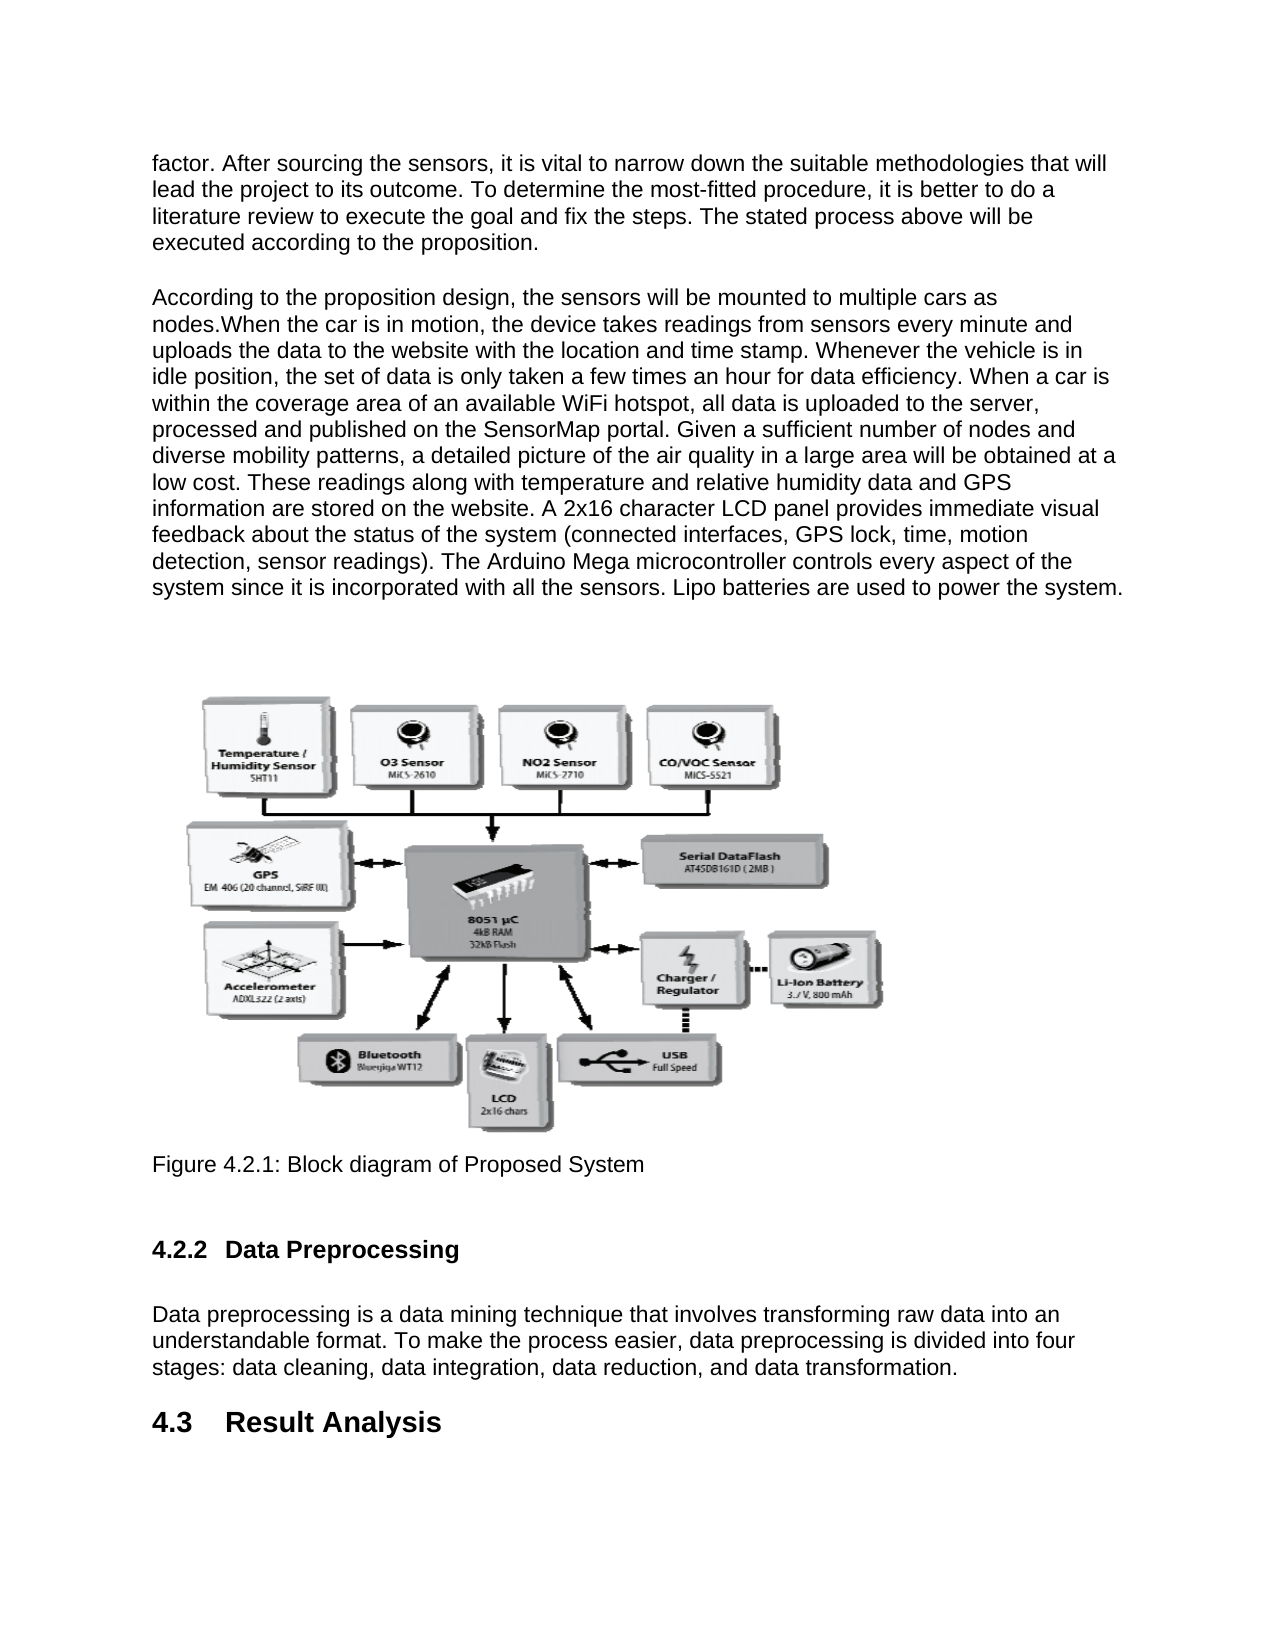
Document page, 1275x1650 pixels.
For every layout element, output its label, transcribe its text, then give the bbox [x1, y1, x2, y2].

text 4.3 Result Analysis [152, 1405, 1125, 1439]
picture [151, 682, 935, 1151]
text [152, 150, 1125, 255]
text 4.2.2 Data Preprocessing [152, 1235, 1125, 1264]
text Data preprocessing is a data mining technique that involves transforming raw data into an understandable format. To make the process easier, data preprocessing is divided into four stages: data cleaning, data integration, data reduction, and data transformation. [152, 1301, 1125, 1380]
text According to the proposition design, the sensors will be mounted to multiple cars as nodes.When the car is in motion, the device takes readings from sensors every minute and uploads the data to the website with the location and time stamp. Whenever the vehicle is in idle position, the set of data is only taken a few times an hour for data efficiency. When a car is within the coverage area of an available WiFi hotspot, all data is uploaded to the server, processed and published on the SensorMap portal. Given a sufficient number of nodes and diverse mobility patterns, a detailed picture of the air quality in a large area will be obtained at a low cost. These readings along with temperature and relative humidity data and GPS information are stored on the website. A 2x16 character LCD panel provides immediate visual feedback about the status of the system (connected interfaces, GPS lock, time, motion detection, sensor readings). The Arduino Mega microcontroller controls every aspect of the system since it is incorporated with all the sensors. Lipo batteries are used to power the system. [152, 284, 1125, 600]
text Figure 4.2.1: Block diagram of Proposed System [152, 1151, 1125, 1177]
